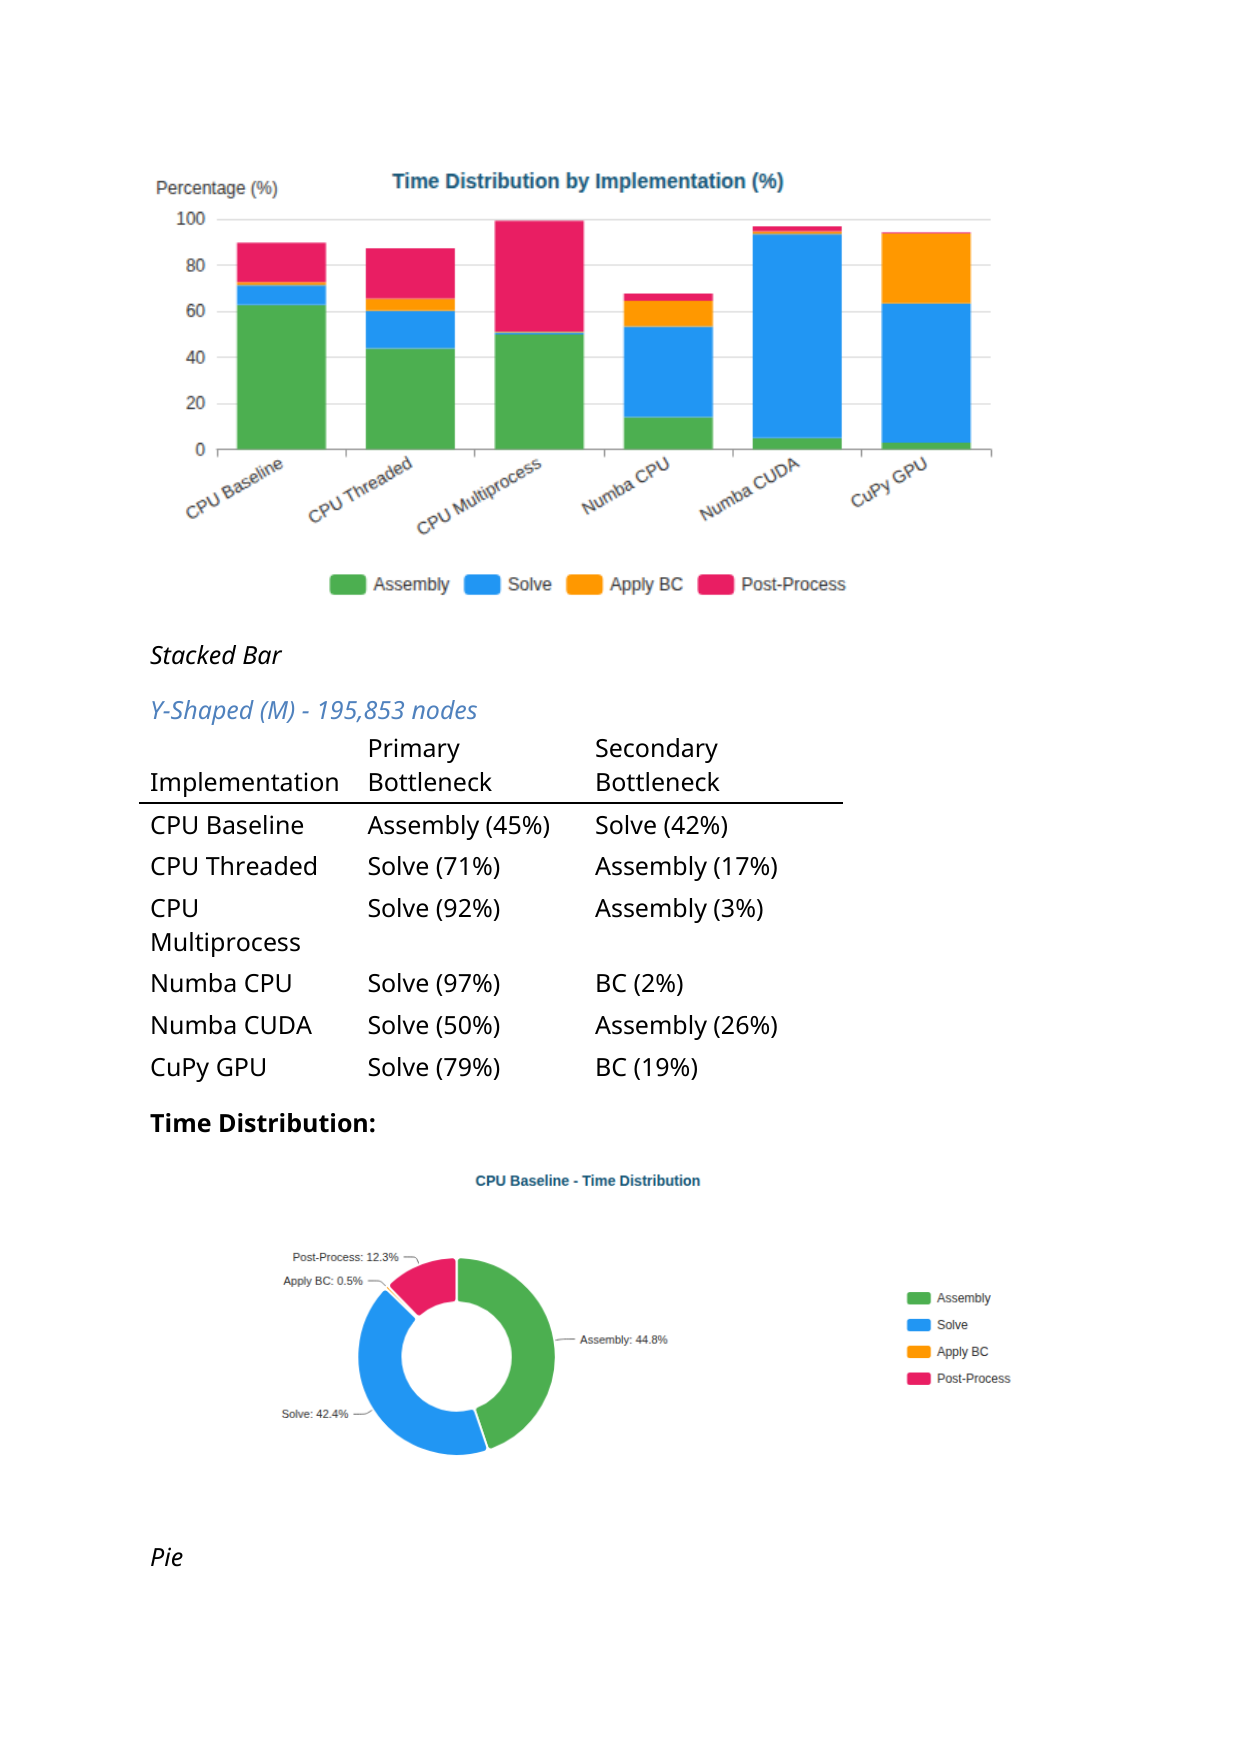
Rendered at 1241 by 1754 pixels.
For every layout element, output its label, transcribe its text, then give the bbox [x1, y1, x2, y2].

picture [150, 1158, 1025, 1519]
text Stacked Bar [150, 637, 1120, 672]
text Time Distribution: [150, 1106, 1120, 1140]
picture [150, 150, 1025, 617]
subtitle Y-Shaped (M) - 195,853 nodes [150, 692, 1120, 726]
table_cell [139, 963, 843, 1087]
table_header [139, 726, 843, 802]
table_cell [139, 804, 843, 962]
text Pie [150, 1540, 1120, 1574]
